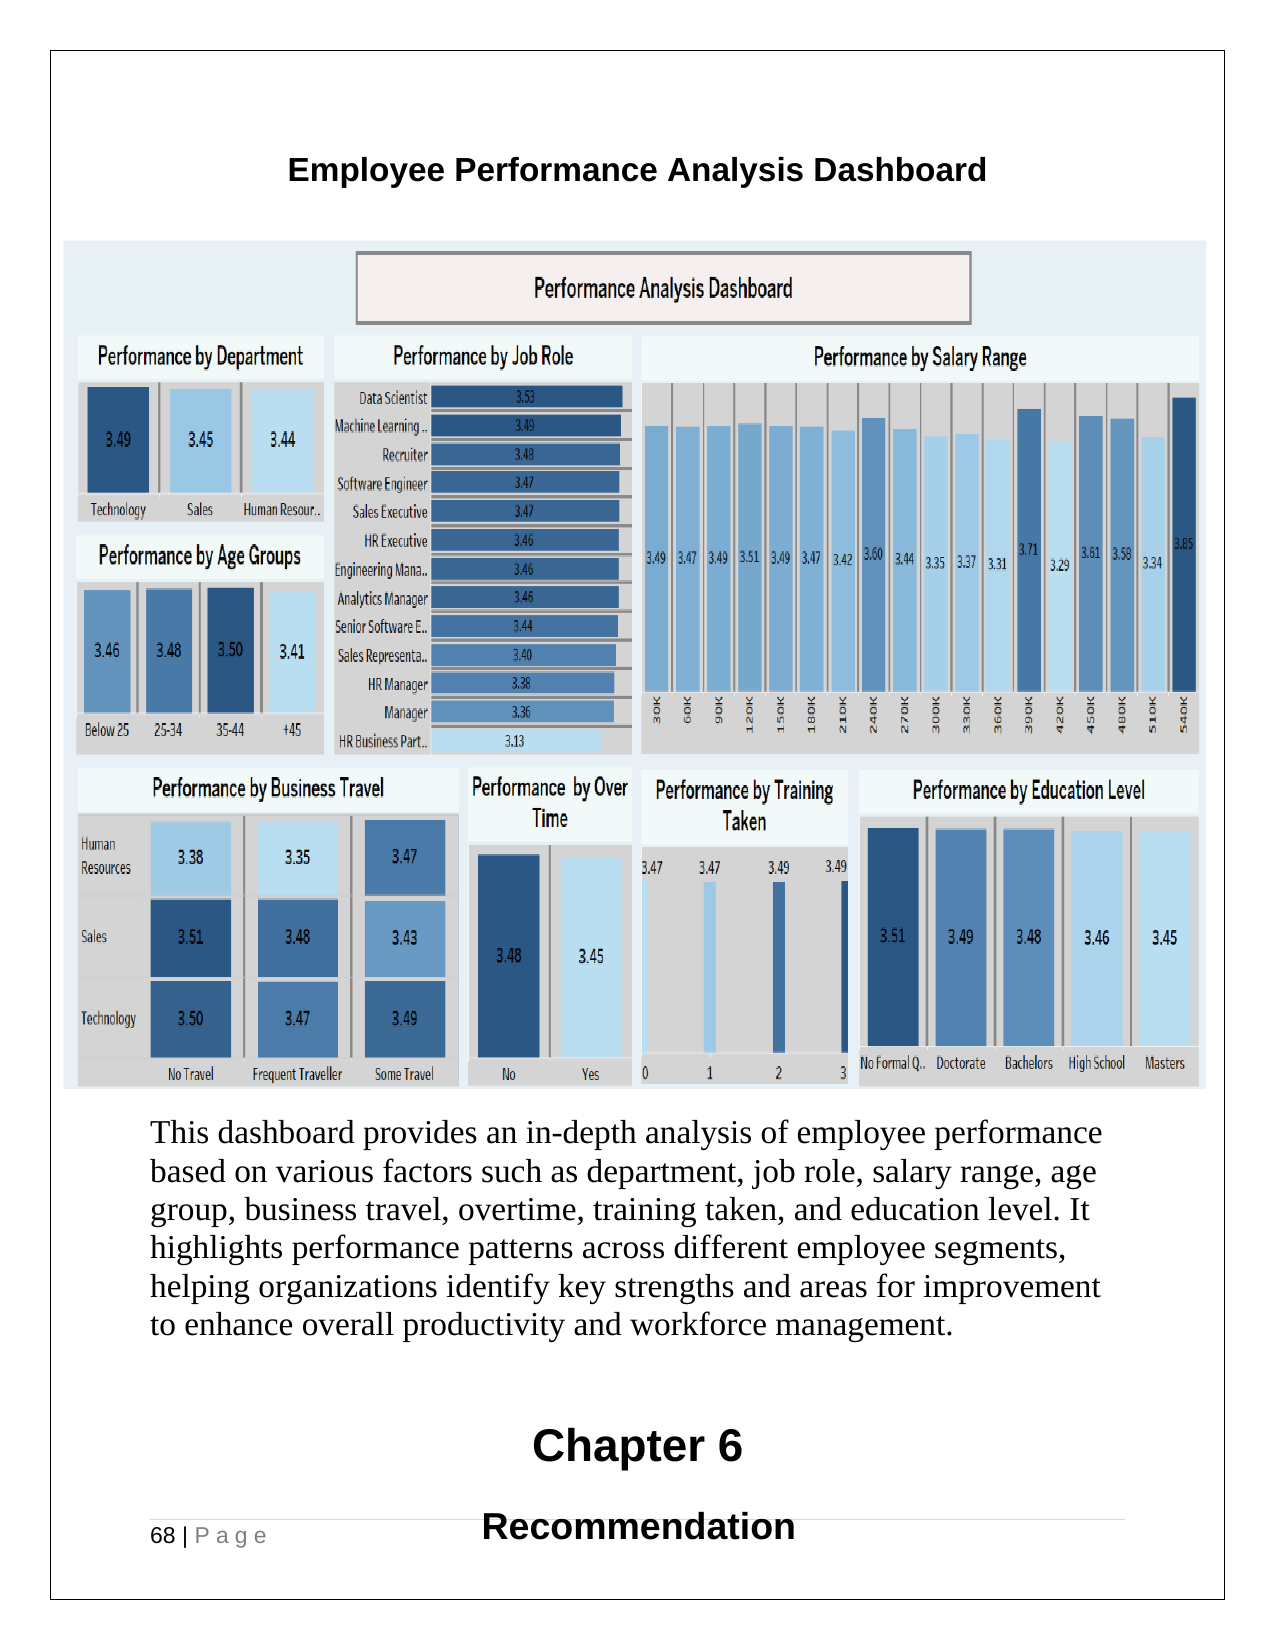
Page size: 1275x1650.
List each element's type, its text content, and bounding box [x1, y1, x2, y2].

text Employee Performance Analysis Dashboard [150, 150, 1125, 188]
text This dashboard provides an in-depth analysis of employee performance based on various factors such as department, job role, salary range, age group, business travel, overtime, training taken, and education level. It highlights performance patterns across different employee segments, helping organizations identify key strengths and areas for improvement to enhance overall productivity and workforce management. [150, 1113, 1125, 1343]
picture [62, 235, 1207, 1089]
